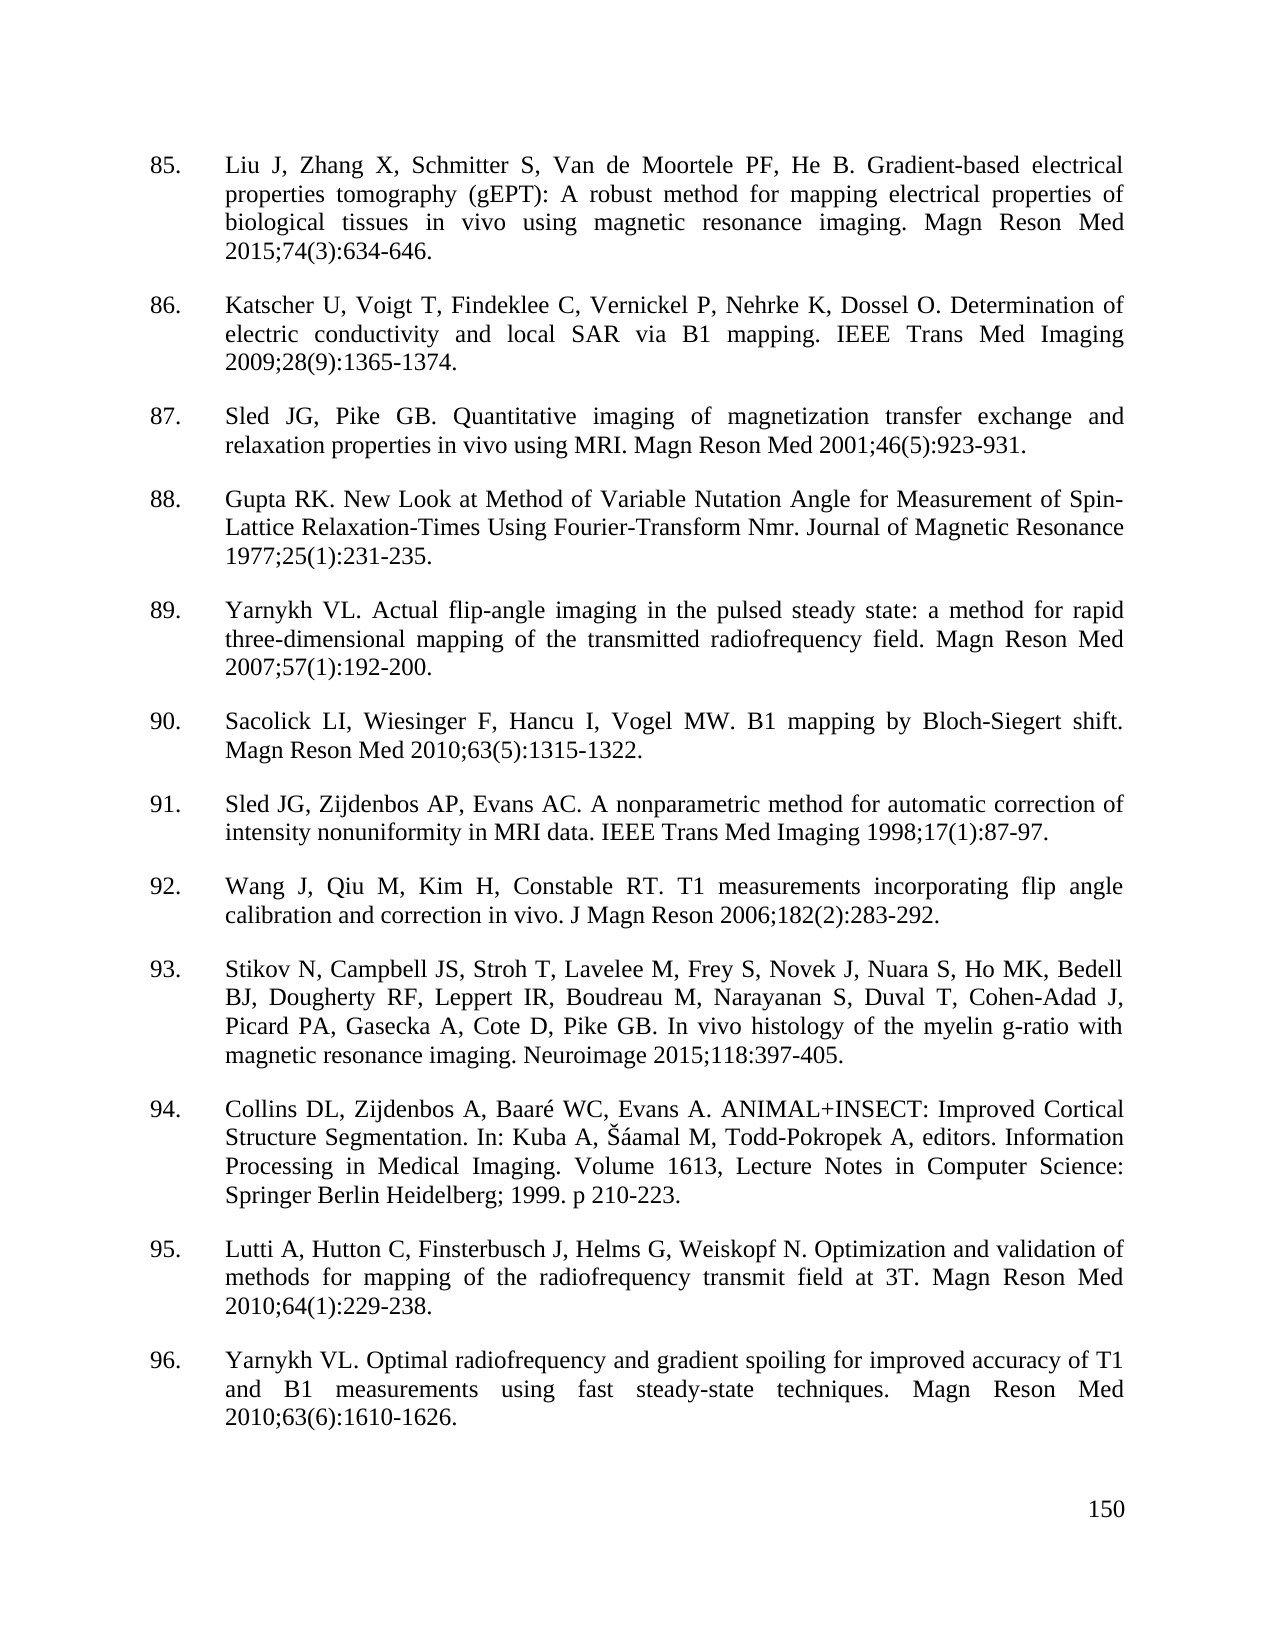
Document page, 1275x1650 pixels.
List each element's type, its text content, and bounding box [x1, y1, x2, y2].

text 95. Lutti A, Hutton C, Finsterbusch J, Helms G, Weiskopf N. Optimization and validation of methods for mapping of the radiofrequency transmit field at 3T. Magn Reson Med 2010;64(1):229-238. [150, 1234, 1125, 1320]
text 94. Collins DL, Zijdenbos A, Baaré WC, Evans A. ANIMAL+INSECT: Improved Cortical Structure Segmentation. In: Kuba A, Šáamal M, Todd-Pokropek A, editors. Information Processing in Medical Imaging. Volume 1613, Lecture Notes in Computer Science: Springer Berlin Heidelberg; 1999. p 210-223. [150, 1094, 1125, 1209]
text 96. Yarnykh VL. Optimal radiofrequency and gradient spoiling for improved accuracy of T1 and B1 measurements using fast steady-state techniques. Magn Reson Med 2010;63(6):1610-1626. [150, 1345, 1125, 1431]
text 89. Yarnykh VL. Actual flip-angle imaging in the pulsed steady state: a method for rapid three-dimensional mapping of the transmitted radiofrequency field. Magn Reson Med 2007;57(1):192-200. [150, 595, 1125, 681]
text 90. Sacolick LI, Wiesinger F, Hancu I, Vogel MW. B1 mapping by Bloch-Siegert shift. Magn Reson Med 2010;63(5):1315-1322. [150, 706, 1125, 764]
text 93. Stikov N, Campbell JS, Stroh T, Lavelee M, Frey S, Novek J, Nuara S, Ho MK, Bedell BJ, Dougherty RF, Leppert IR, Boudreau M, Narayanan S, Duval T, Cohen-Adad J, Picard PA, Gasecka A, Cote D, Pike GB. In vivo histology of the myelin g-ratio with magnetic resonance imaging. Neuroimage 2015;118:397-405. [150, 954, 1125, 1069]
text 85. Liu J, Zhang X, Schmitter S, Van de Moortele PF, He B. Gradient-based electrical properties tomography (gEPT): A robust method for mapping electrical properties of biological tissues in vivo using magnetic resonance imaging. Magn Reson Med 2015;74(3):634-646. [150, 150, 1125, 265]
text 92. Wang J, Qiu M, Kim H, Constable RT. T1 measurements incorporating flip angle calibration and correction in vivo. J Magn Reson 2006;182(2):283-292. [150, 871, 1125, 929]
text 88. Gupta RK. New Look at Method of Variable Nutation Angle for Measurement of Spin-Lattice Relaxation-Times Using Fourier-Transform Nmr. Journal of Magnetic Resonance 1977;25(1):231-235. [150, 484, 1125, 570]
text 91. Sled JG, Zijdenbos AP, Evans AC. A nonparametric method for automatic correction of intensity nonuniformity in MRI data. IEEE Trans Med Imaging 1998;17(1):87-97. [150, 789, 1125, 846]
text 87. Sled JG, Pike GB. Quantitative imaging of magnetization transfer exchange and relaxation properties in vivo using MRI. Magn Reson Med 2001;46(5):923-931. [150, 401, 1125, 459]
text 86. Katscher U, Voigt T, Findeklee C, Vernickel P, Nehrke K, Dossel O. Determination of electric conductivity and local SAR via B1 mapping. IEEE Trans Med Imaging 2009;28(9):1365-1374. [150, 290, 1125, 376]
